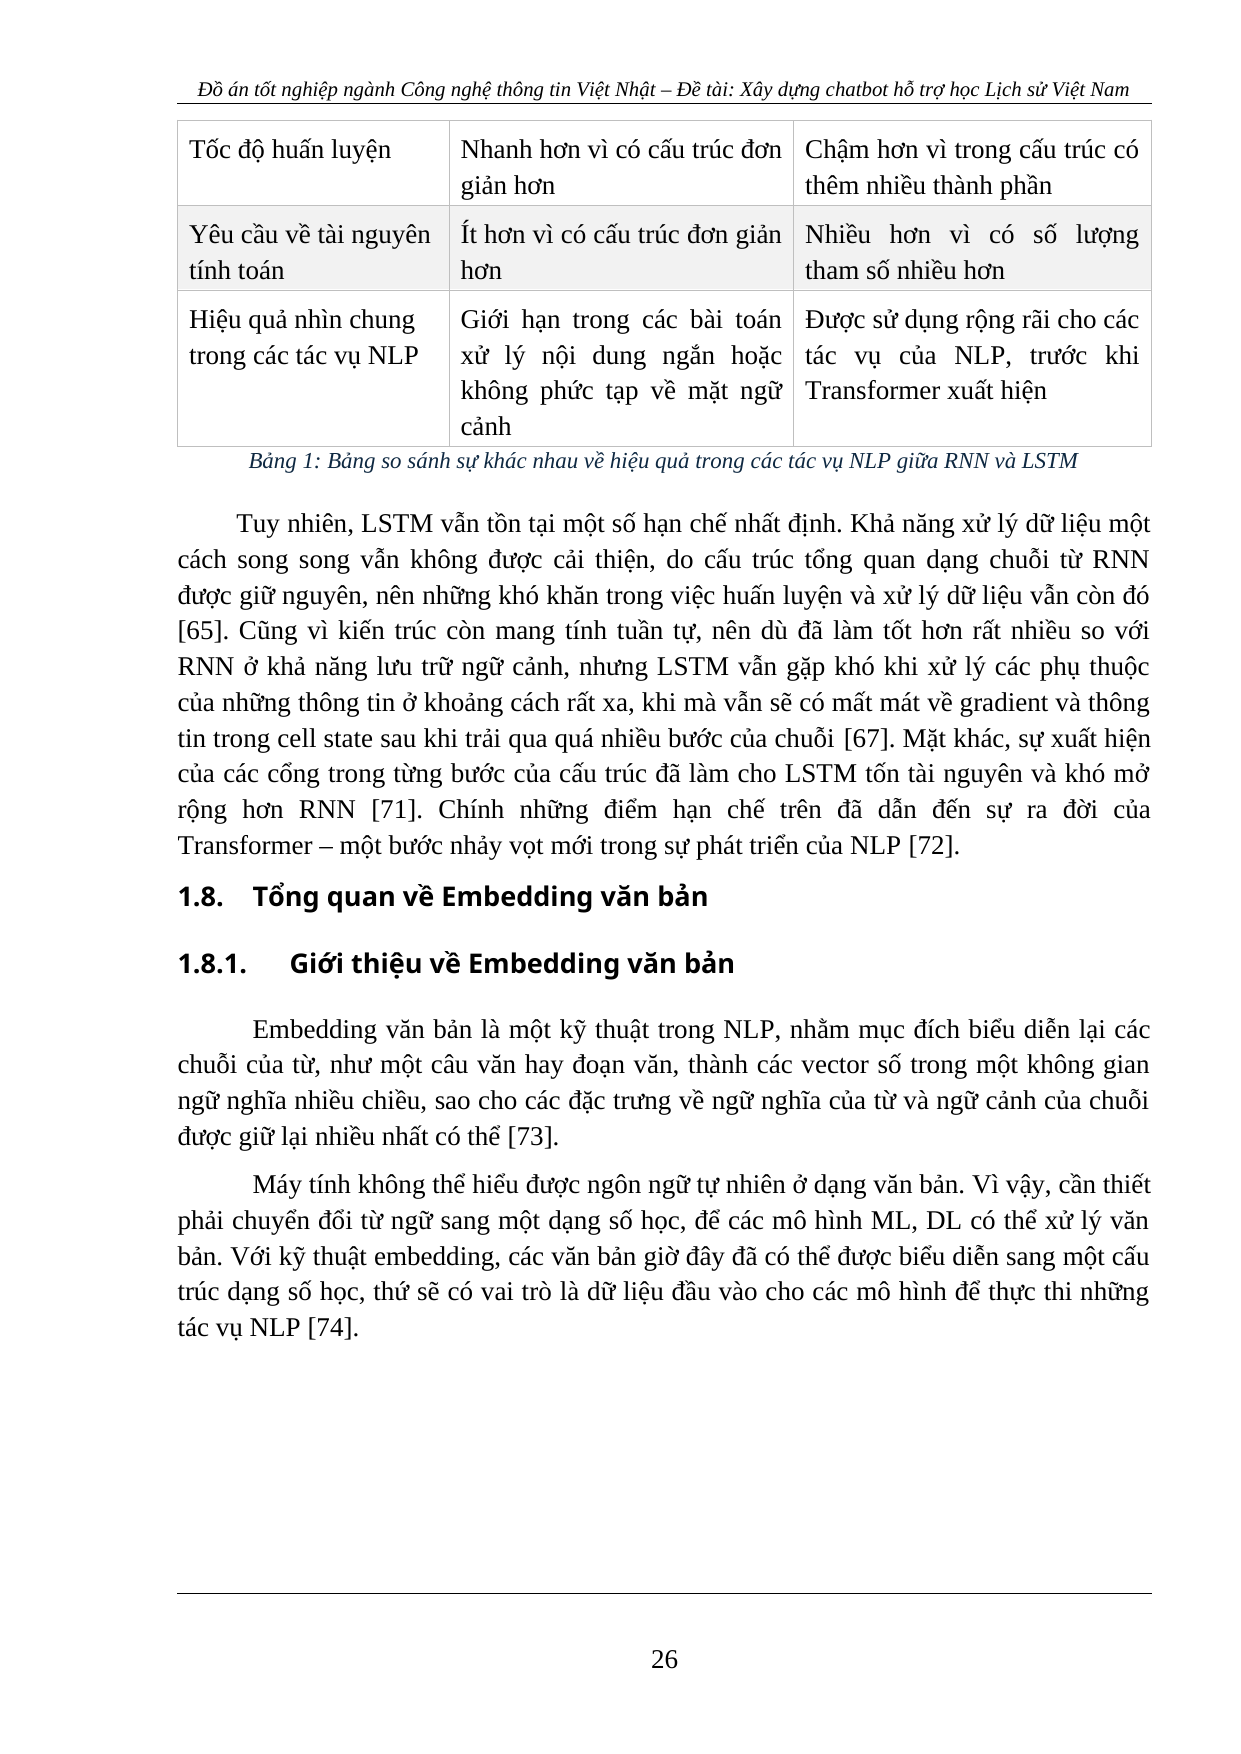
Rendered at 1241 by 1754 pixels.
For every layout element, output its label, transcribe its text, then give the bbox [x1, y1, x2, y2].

table_cell Chậm hơn vì trong cấu trúc có thêm nhiều thành phần [794, 121, 1151, 204]
text Máy tính không thể hiểu được ngôn ngữ tự nhiên ở dạng văn bản. Vì vậy, cần thiết phải chuyển đổi từ ngữ sang một dạng số học, để các mô hình ML, DL có thể xử lý văn bản. Với kỹ thuật embedding, các văn bản giờ đây đã có thể được biểu diễn sang một cấu trúc dạng số học, thứ sẽ có vai trò là dữ liệu đầu vào cho các mô hình để thực thi những tác vụ NLP . [177, 1168, 1152, 1342]
table_cell Giới hạn trong các bài toán xử lý nội dung ngắn hoặc không phức tạp về mặt ngữ cảnh [450, 291, 793, 446]
table_cell Yêu cầu về tài nguyên tính toán [178, 206, 449, 289]
text Bảng 1: Bảng so sánh sự khác nhau về hiệu quả trong các tác vụ NLP giữa RNN và LSTM [177, 447, 1152, 473]
text Embedding văn bản là một kỹ thuật trong NLP, nhằm mục đích biểu diễn lại các chuỗi của từ, như một câu văn hay đoạn văn, thành các vector số trong một không gian ngữ nghĩa nhiều chiều, sao cho các đặc trưng về ngữ nghĩa của từ và ngữ cảnh của chuỗi được giữ lại nhiều nhất có thể . [177, 1013, 1152, 1151]
table_cell Nhiều hơn vì có số lượng tham số nhiều hơn [794, 206, 1151, 289]
subtitle Giới thiệu về Embedding văn bản [177, 945, 1152, 982]
table_cell Tốc độ huấn luyện [178, 121, 449, 204]
table_cell Được sử dụng rộng rãi cho các tác vụ của NLP, trước khi Transformer xuất hiện [794, 291, 1151, 446]
text Tuy nhiên, LSTM vẫn tồn tại một số hạn chế nhất định. Khả năng xử lý dữ liệu một cách song song vẫn không được cải thiện, do cấu trúc tổng quan dạng chuỗi từ RNN được giữ nguyên, nên những khó khăn trong việc huấn luyện và xử lý dữ liệu vẫn còn đó . Cũng vì kiến trúc còn mang tính tuần tự, nên dù đã làm tốt hơn rất nhiều so với RNN ở khả năng lưu trữ ngữ cảnh, nhưng LSTM vẫn gặp khó khi xử lý các phụ thuộc của những thông tin ở khoảng cách rất xa, khi mà vẫn sẽ có mất mát về gradient và thông tin trong cell state sau khi trải qua quá nhiều bước của chuỗi . Mặt khác, sự xuất hiện của các cổng trong từng bước của cấu trúc đã làm cho LSTM tốn tài nguyên và khó mở rộng hơn RNN . Chính những điểm hạn chế trên đã dẫn đến sự ra đời của Transformer – một bước nhảy vọt mới trong sự phát triển của NLP . [177, 507, 1152, 860]
table_cell Hiệu quả nhìn chung trong các tác vụ NLP [178, 291, 449, 446]
subtitle Tổng quan về Embedding văn bản [177, 877, 1152, 914]
table_cell Nhanh hơn vì có cấu trúc đơn giản hơn [450, 121, 793, 204]
table_cell Ít hơn vì có cấu trúc đơn giản hơn [450, 206, 793, 289]
